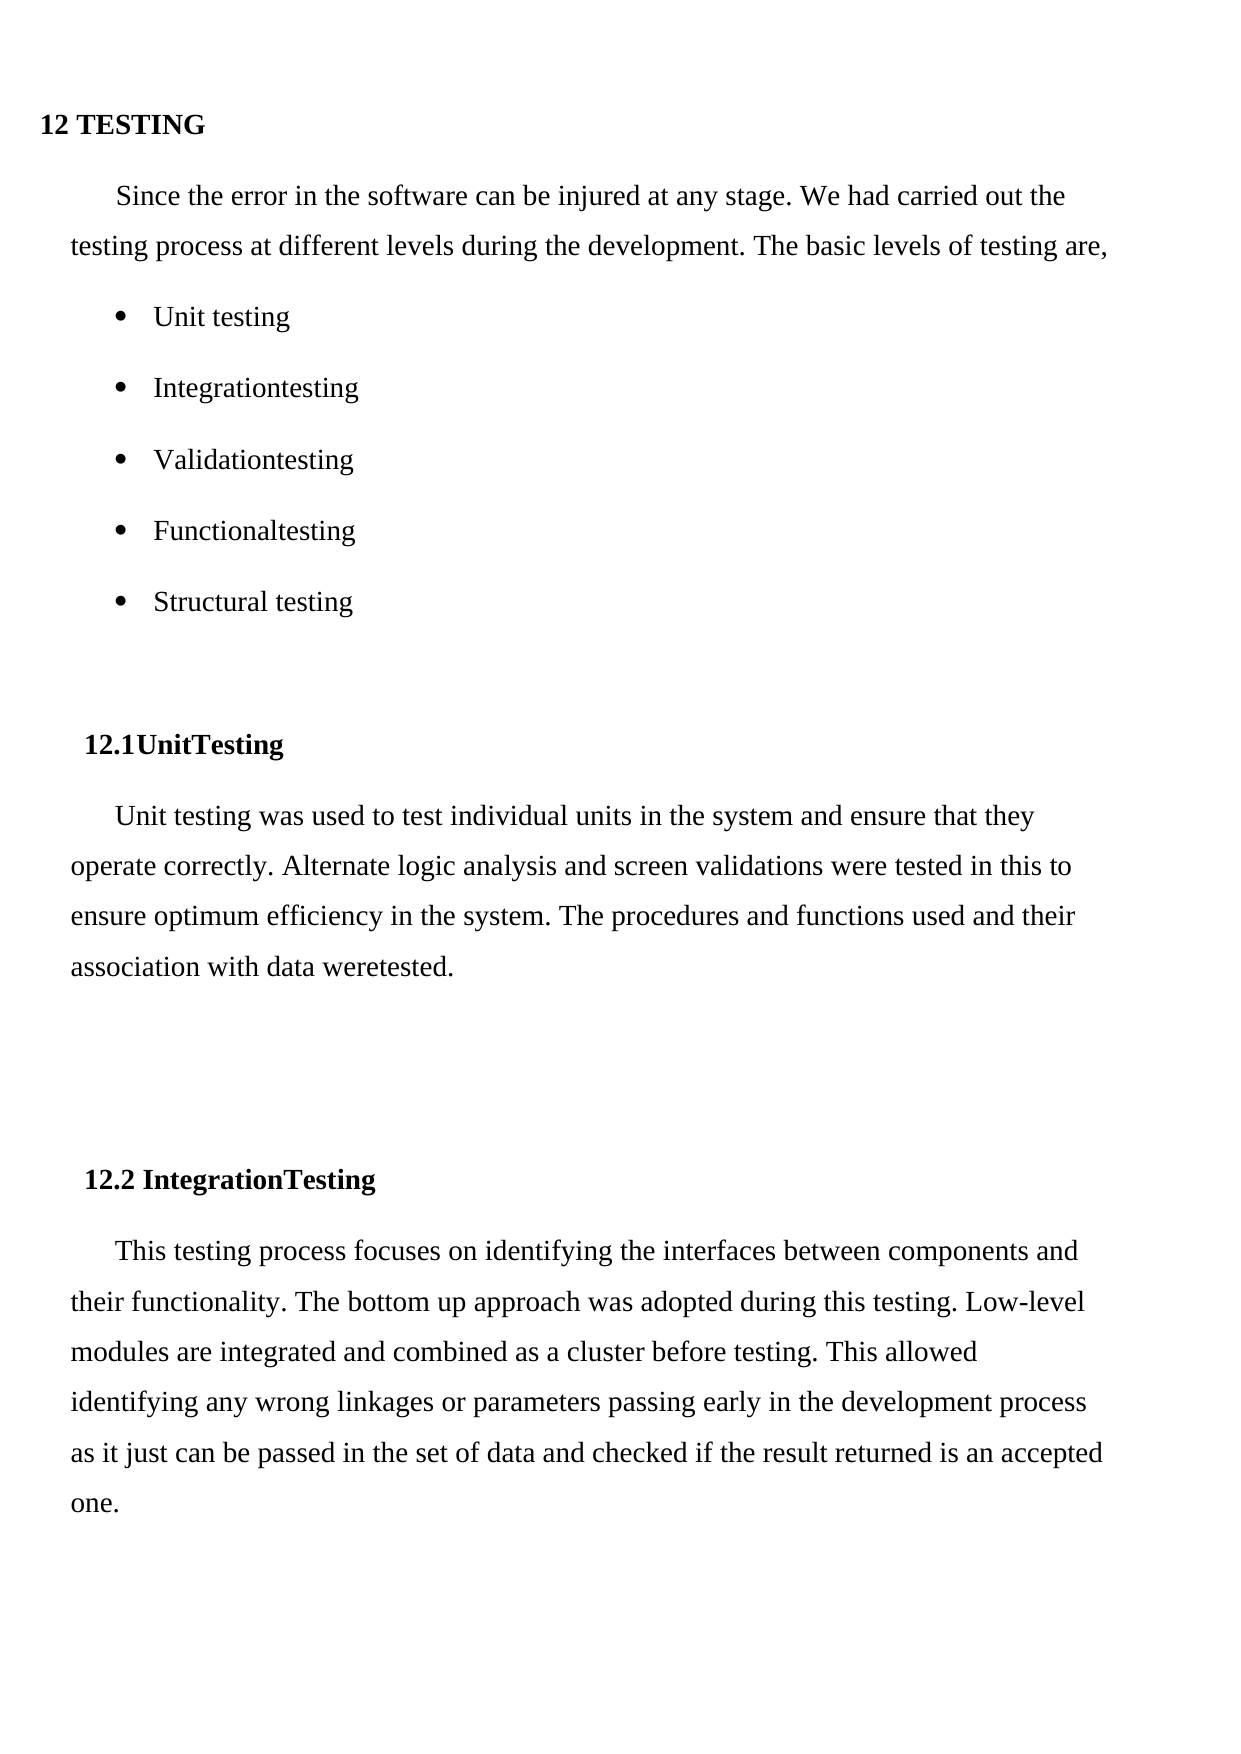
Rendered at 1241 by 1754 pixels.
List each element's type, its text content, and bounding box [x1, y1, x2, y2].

text Unit testing was used to test individual units in the system and ensure that they operate correctly. Alternate logic analysis and screen validations were tested in this to ensure optimum efficiency in the system. The procedures and functions used and their association with data weretested. [70, 798, 1110, 982]
subtitle UnitTesting [84, 727, 1198, 760]
list Integrationtesting [116, 371, 1198, 404]
text Since the error in the software can be injured at any stage. We had carried out the testing process at different levels during the development. The basic levels of testing are, [70, 178, 1109, 262]
list Functionaltesting [116, 513, 1198, 547]
list Structural testing [116, 584, 1198, 618]
subtitle 12.2 IntegrationTesting [84, 1162, 1198, 1196]
list Unit testing [116, 299, 1198, 333]
text This testing process focuses on identifying the interfaces between components and their functionality. The bottom up approach was adopted during this testing. Low-level modules are integrated and combined as a cluster before testing. This allowed identifying any wrong linkages or parameters passing early in the development process as it just can be passed in the set of data and checked if the result returned is an accepted one. [70, 1233, 1110, 1518]
list Validationtesting [116, 442, 1198, 476]
subtitle 12 TESTING [39, 107, 1198, 140]
